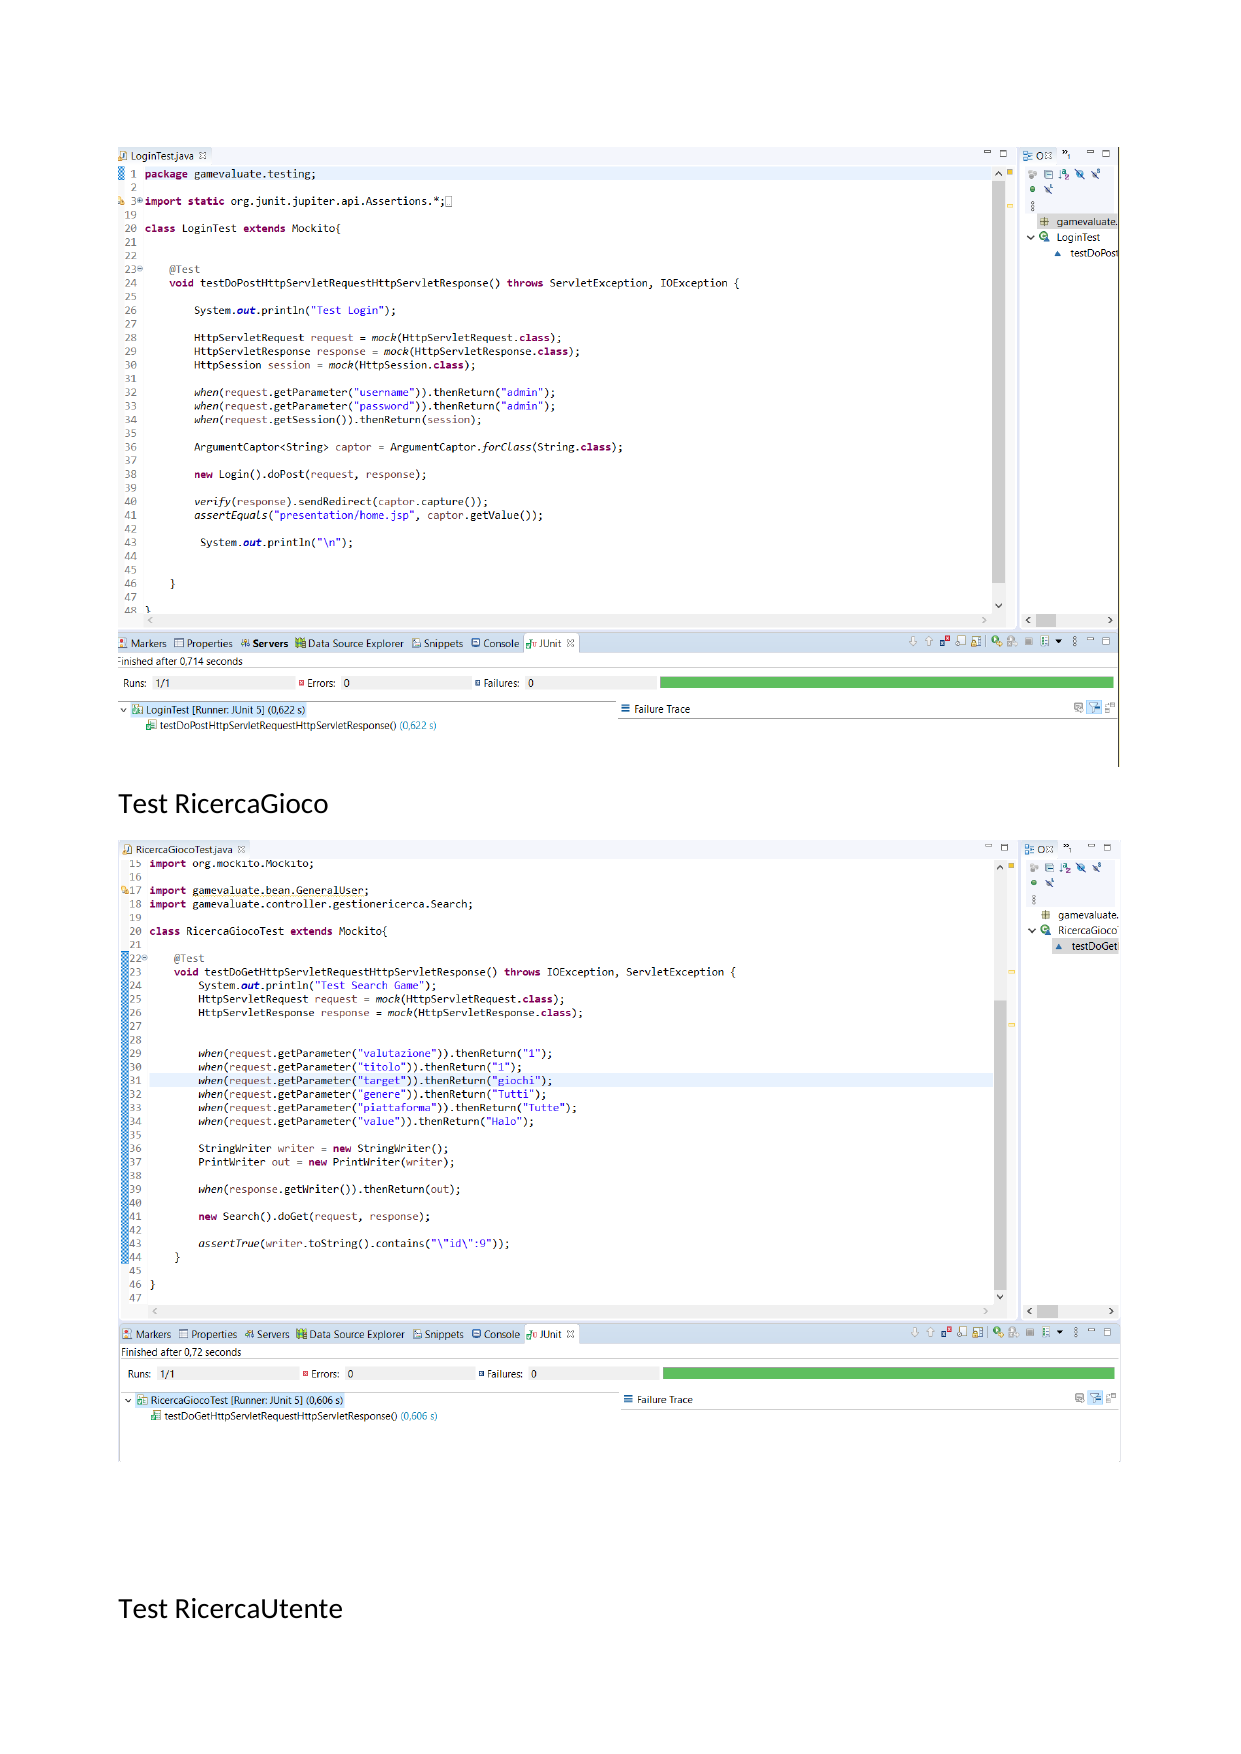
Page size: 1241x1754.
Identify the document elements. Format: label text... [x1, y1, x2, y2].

text Test RicercaGioco [118, 785, 1122, 821]
picture [118, 840, 1121, 1462]
text Test RicercaUtente [118, 1591, 1122, 1626]
picture [118, 147, 1120, 767]
